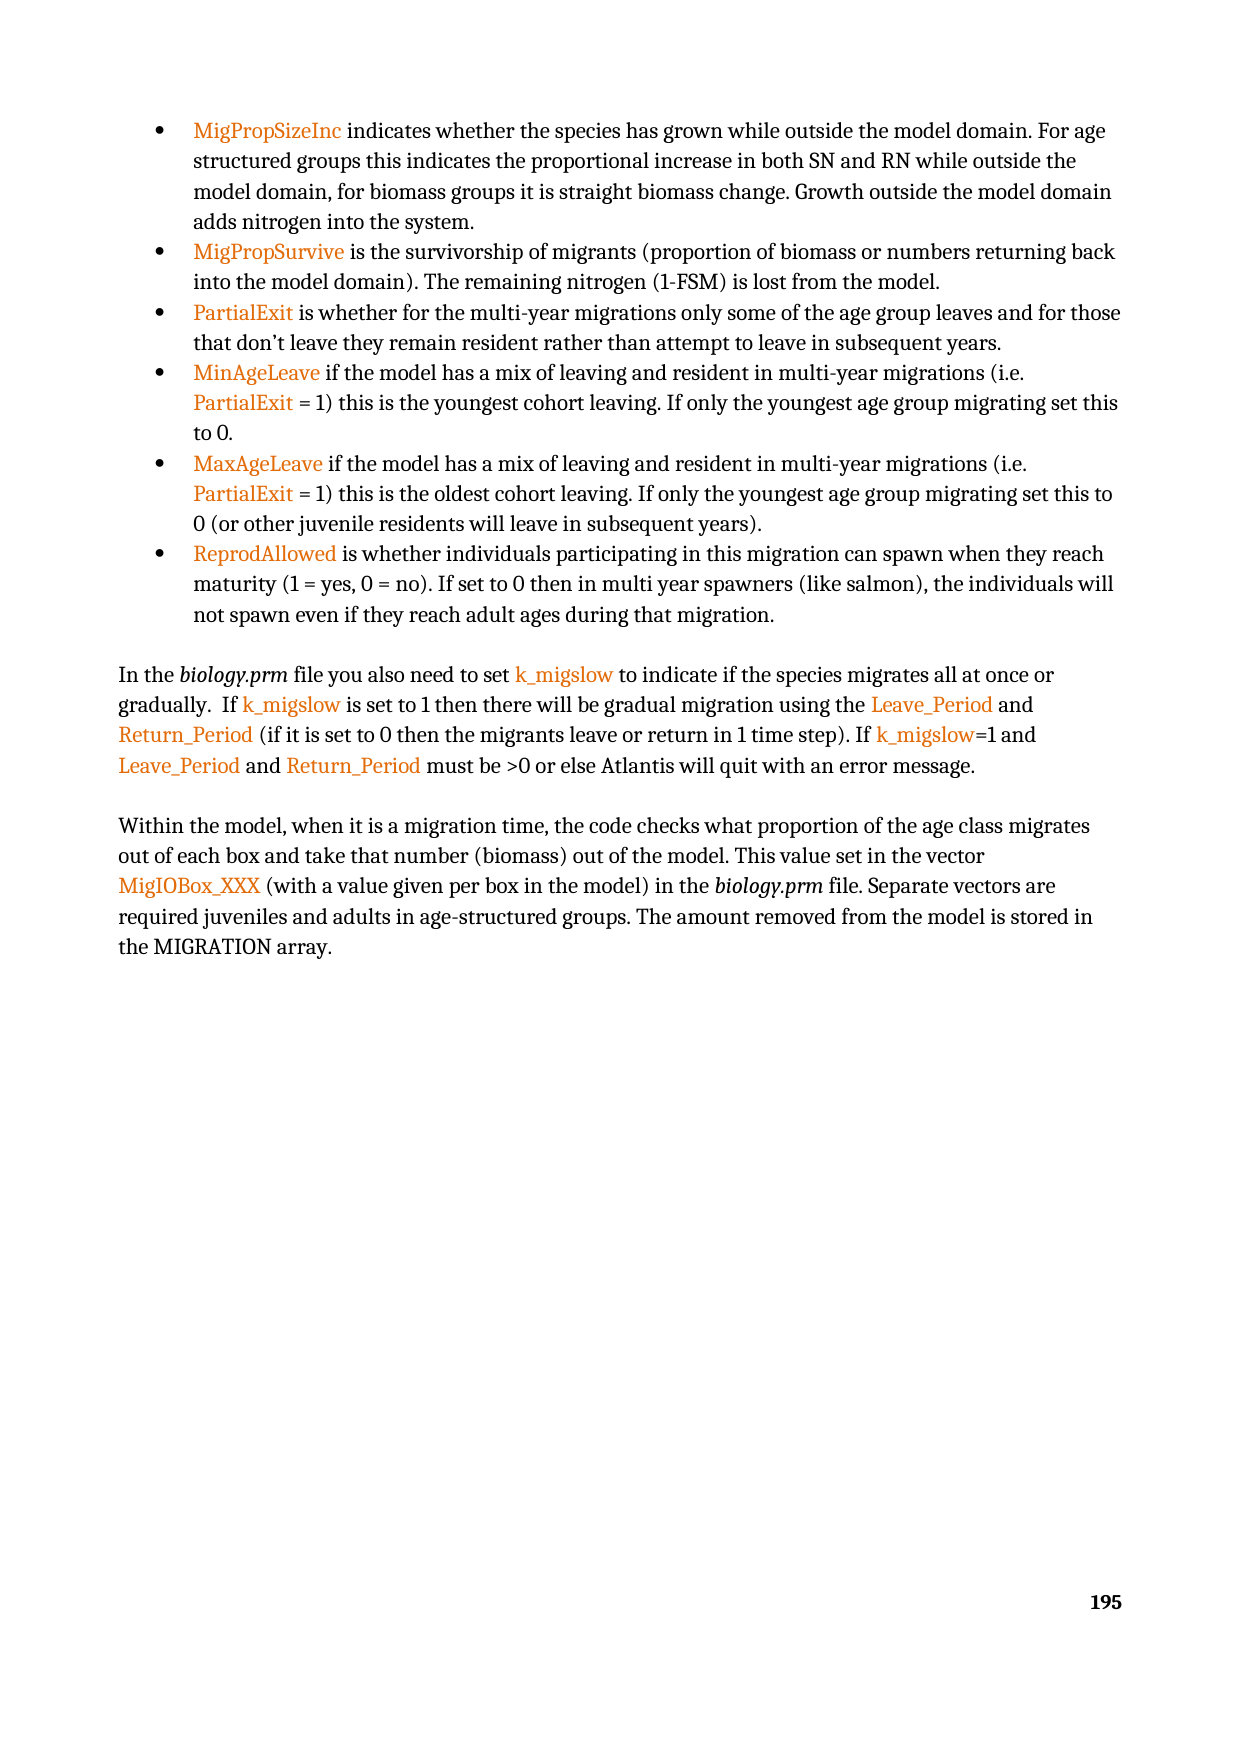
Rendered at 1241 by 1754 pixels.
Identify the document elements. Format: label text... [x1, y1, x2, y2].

list ReprodAllowed is whether individuals participating in this migration can spawn when they reach maturity (1 = yes, 0 = no). If set to 0 then in multi year spawners (like salmon), the individuals will not spawn even if they reach adult ages during that migration. [156, 541, 1122, 628]
list PartialExit is whether for the multi-year migrations only some of the age group leaves and for those that don’t leave they remain resident rather than attempt to leave in subsequent years. [156, 299, 1122, 356]
text In the biology.prm file you also need to set k_migslow to indicate if the species migrates all at once or gradually. If k_migslow is set to 1 then there will be gradual migration using the Leave_Period and Return_Period (if it is set to 0 then the migrants leave or return in 1 time step). If k_migslow=1 and Leave_Period and Return_Period must be >0 or else Atlantis will quit with an error message. [118, 662, 1122, 779]
list MigPropSizeInc indicates whether the species has grown while outside the model domain. For age structured groups this indicates the proportional increase in both SN and RN while outside the model domain, for biomass groups it is straight biomass change. Growth outside the model domain adds nitrogen into the system. [156, 118, 1122, 235]
list MinAgeLeave if the model has a mix of leaving and resident in multi-year migrations (i.e. PartialExit = 1) this is the youngest cohort leaving. If only the youngest age group migrating set this to 0. [156, 360, 1122, 447]
text Within the model, when it is a migration time, the code checks what proportion of the age class migrates out of each box and take that number (biomass) out of the model. This value set in the vector MigIOBox_XXX (with a value given per box in the model) in the biology.prm file. Separate vectors are required juveniles and adults in age-structured groups. The amount removed from the model is stored in the MIGRATION array. [118, 813, 1122, 960]
list MigPropSurvive is the survivorship of migrants (proportion of biomass or numbers returning back into the model domain). The remaining nitrogen (1-FSM) is lost from the model. [156, 239, 1122, 296]
list MaxAgeLeave if the model has a mix of leaving and resident in multi-year migrations (i.e. PartialExit = 1) this is the oldest cohort leaving. If only the youngest age group migrating set this to 0 (or other juvenile residents will leave in subsequent years). [156, 450, 1122, 537]
